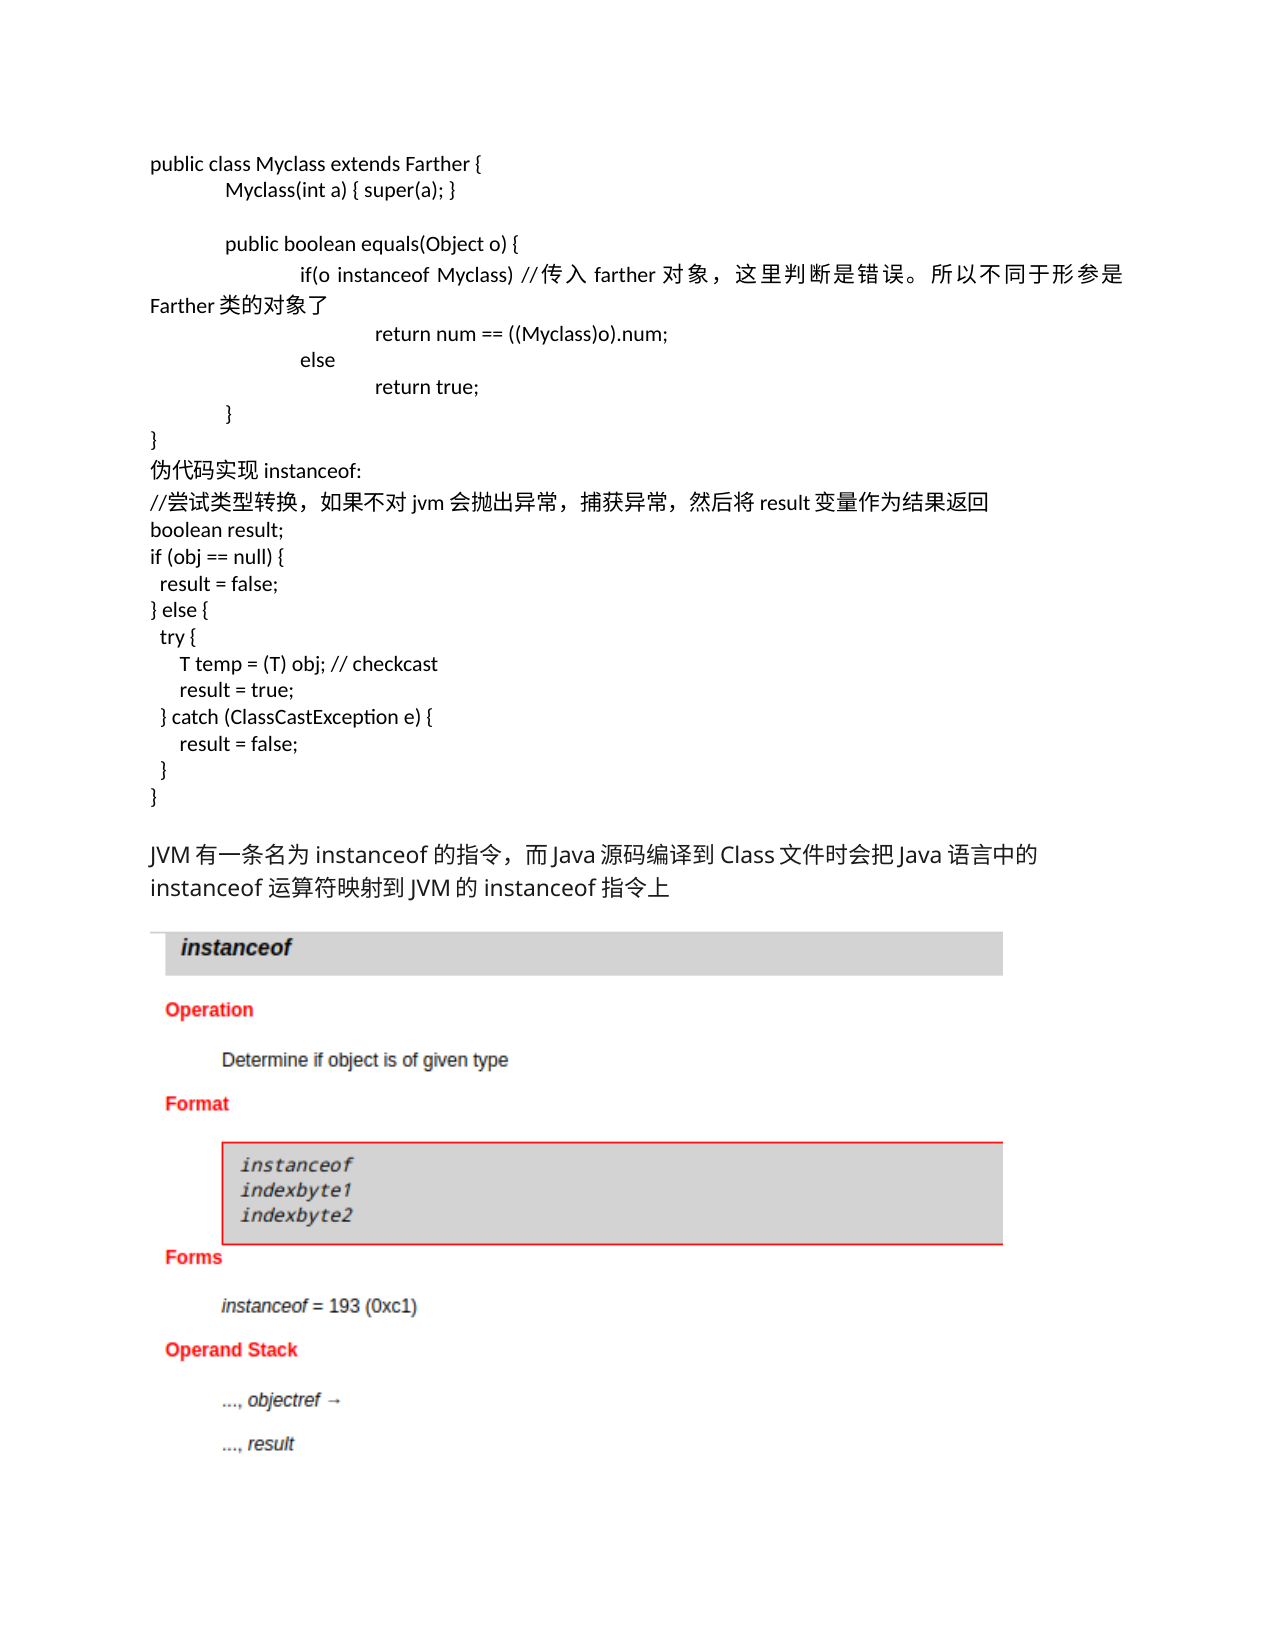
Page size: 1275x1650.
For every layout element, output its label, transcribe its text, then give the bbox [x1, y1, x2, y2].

text } catch (ClassCastException e) { [150, 703, 1125, 730]
text } else { [150, 597, 1125, 623]
picture [150, 930, 1003, 1468]
text public boolean equals(Object o) { [150, 230, 1125, 257]
text //尝试类型转换，如果不对jvm会抛出异常，捕获异常，然后将result变量作为结果返回 [150, 485, 1125, 517]
text result = false; [150, 730, 1125, 757]
text } [150, 757, 1125, 783]
text } [150, 783, 1125, 810]
text result = true; [150, 677, 1125, 703]
text public class Myclass extends Farther { [150, 150, 1125, 177]
text return num == ((Myclass)o).num; [150, 320, 1125, 347]
text T temp = (T) obj; // checkcast [150, 650, 1125, 677]
text else [150, 347, 1125, 373]
text return true; [150, 373, 1125, 400]
text boolean result; [150, 517, 1125, 543]
text Myclass(int a) { super(a); } [150, 177, 1125, 203]
text JVM有一条名为 instanceof 的指令，而Java源码编译到Class文件时会把Java语言中的 instanceof 运算符映射到JVM的 instanceof 指令上 [670, 837, 1125, 903]
text 伪代码实现instanceof: [150, 453, 1125, 485]
text } [150, 427, 1125, 453]
text if (obj == null) { [150, 543, 1125, 570]
text try { [150, 623, 1125, 650]
text } [150, 400, 1125, 427]
text if(o instanceof Myclass) //传入farther对象，这里判断是错误。所以不同于形参是Farther类的对象了 [150, 257, 1125, 320]
text result = false; [150, 570, 1125, 597]
